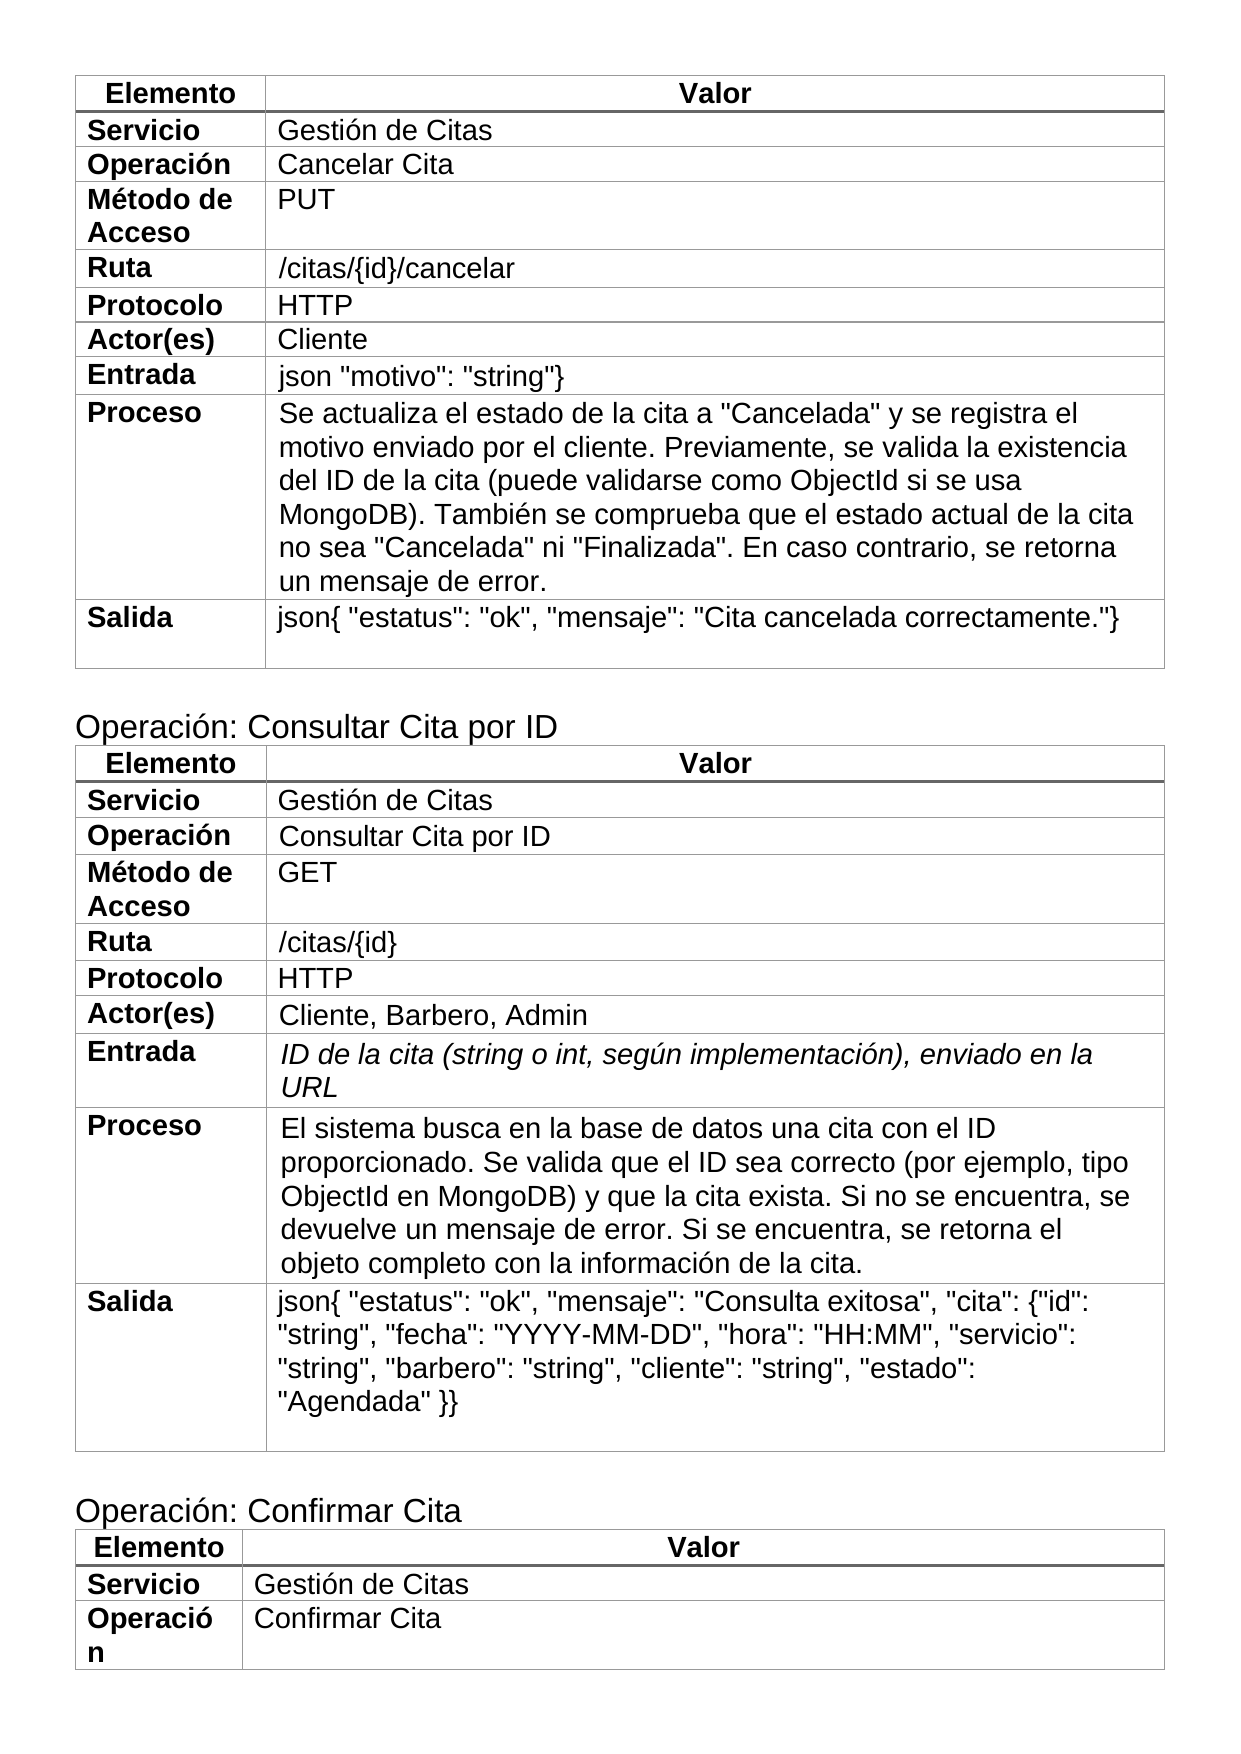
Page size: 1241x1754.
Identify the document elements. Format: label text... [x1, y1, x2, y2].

table_cell Cancelar Cita [266, 147, 1164, 181]
table_cell Gestión de Citas [267, 783, 1164, 817]
table_cell Servicio [76, 113, 265, 146]
table_header Elemento [76, 746, 266, 780]
table_header Elemento [76, 1530, 242, 1564]
table_cell Protocolo [76, 288, 265, 321]
table_cell Proceso [76, 395, 265, 599]
table_cell Operación [76, 147, 265, 181]
table_cell GET [267, 855, 1164, 922]
table_cell [267, 1034, 1164, 1107]
table_cell [267, 818, 1164, 854]
table_cell Método de Acceso [76, 182, 265, 249]
table_cell Método de Acceso [76, 855, 266, 922]
table_cell json{ "estatus": "ok", "mensaje": "Consulta exitosa", "cita": {"id": "string", "fecha": "YYYY-MM-DD", "hora": "HH:MM", "servicio": "string", "barbero": "string", "cliente": "string", "estado": "Agendada" }} [267, 1284, 1164, 1451]
table_cell Proceso [76, 1108, 266, 1282]
table_cell [267, 996, 1164, 1033]
table_cell Ruta [76, 924, 266, 960]
table_cell Gestión de Citas [243, 1567, 1164, 1600]
table_cell [267, 1108, 1164, 1282]
table_cell [266, 357, 1164, 394]
text Operación: Confirmar Cita [75, 1491, 1165, 1529]
table_header Valor [266, 76, 1164, 109]
table_header Elemento [76, 76, 265, 109]
table_cell PUT [266, 182, 1164, 249]
table_cell Ruta [76, 250, 265, 287]
table_cell Salida [76, 600, 265, 667]
table_header Valor [267, 746, 1164, 780]
table_cell Entrada [76, 1034, 266, 1107]
table_cell [266, 250, 1164, 287]
table_cell Actor(es) [76, 323, 265, 356]
table_cell Servicio [76, 1567, 242, 1600]
table_cell [267, 924, 1164, 960]
table_cell Operación [76, 1601, 242, 1668]
table_cell Gestión de Citas [266, 113, 1164, 146]
table_cell Salida [76, 1284, 266, 1451]
table_cell Servicio [76, 783, 266, 817]
table_cell Confirmar Cita [243, 1601, 1164, 1668]
table_cell [266, 395, 1164, 599]
table_cell HTTP [267, 961, 1164, 995]
table_cell Protocolo [76, 961, 266, 995]
table_cell HTTP [266, 288, 1164, 321]
table_cell json{ "estatus": "ok", "mensaje": "Cita cancelada correctamente."} [266, 600, 1164, 667]
table_header Valor [243, 1530, 1164, 1564]
text Operación: Consultar Cita por ID [75, 707, 1165, 745]
table_cell Actor(es) [76, 996, 266, 1033]
table_cell Operación [76, 818, 266, 854]
table_cell Entrada [76, 357, 265, 394]
table_cell Cliente [266, 323, 1164, 356]
